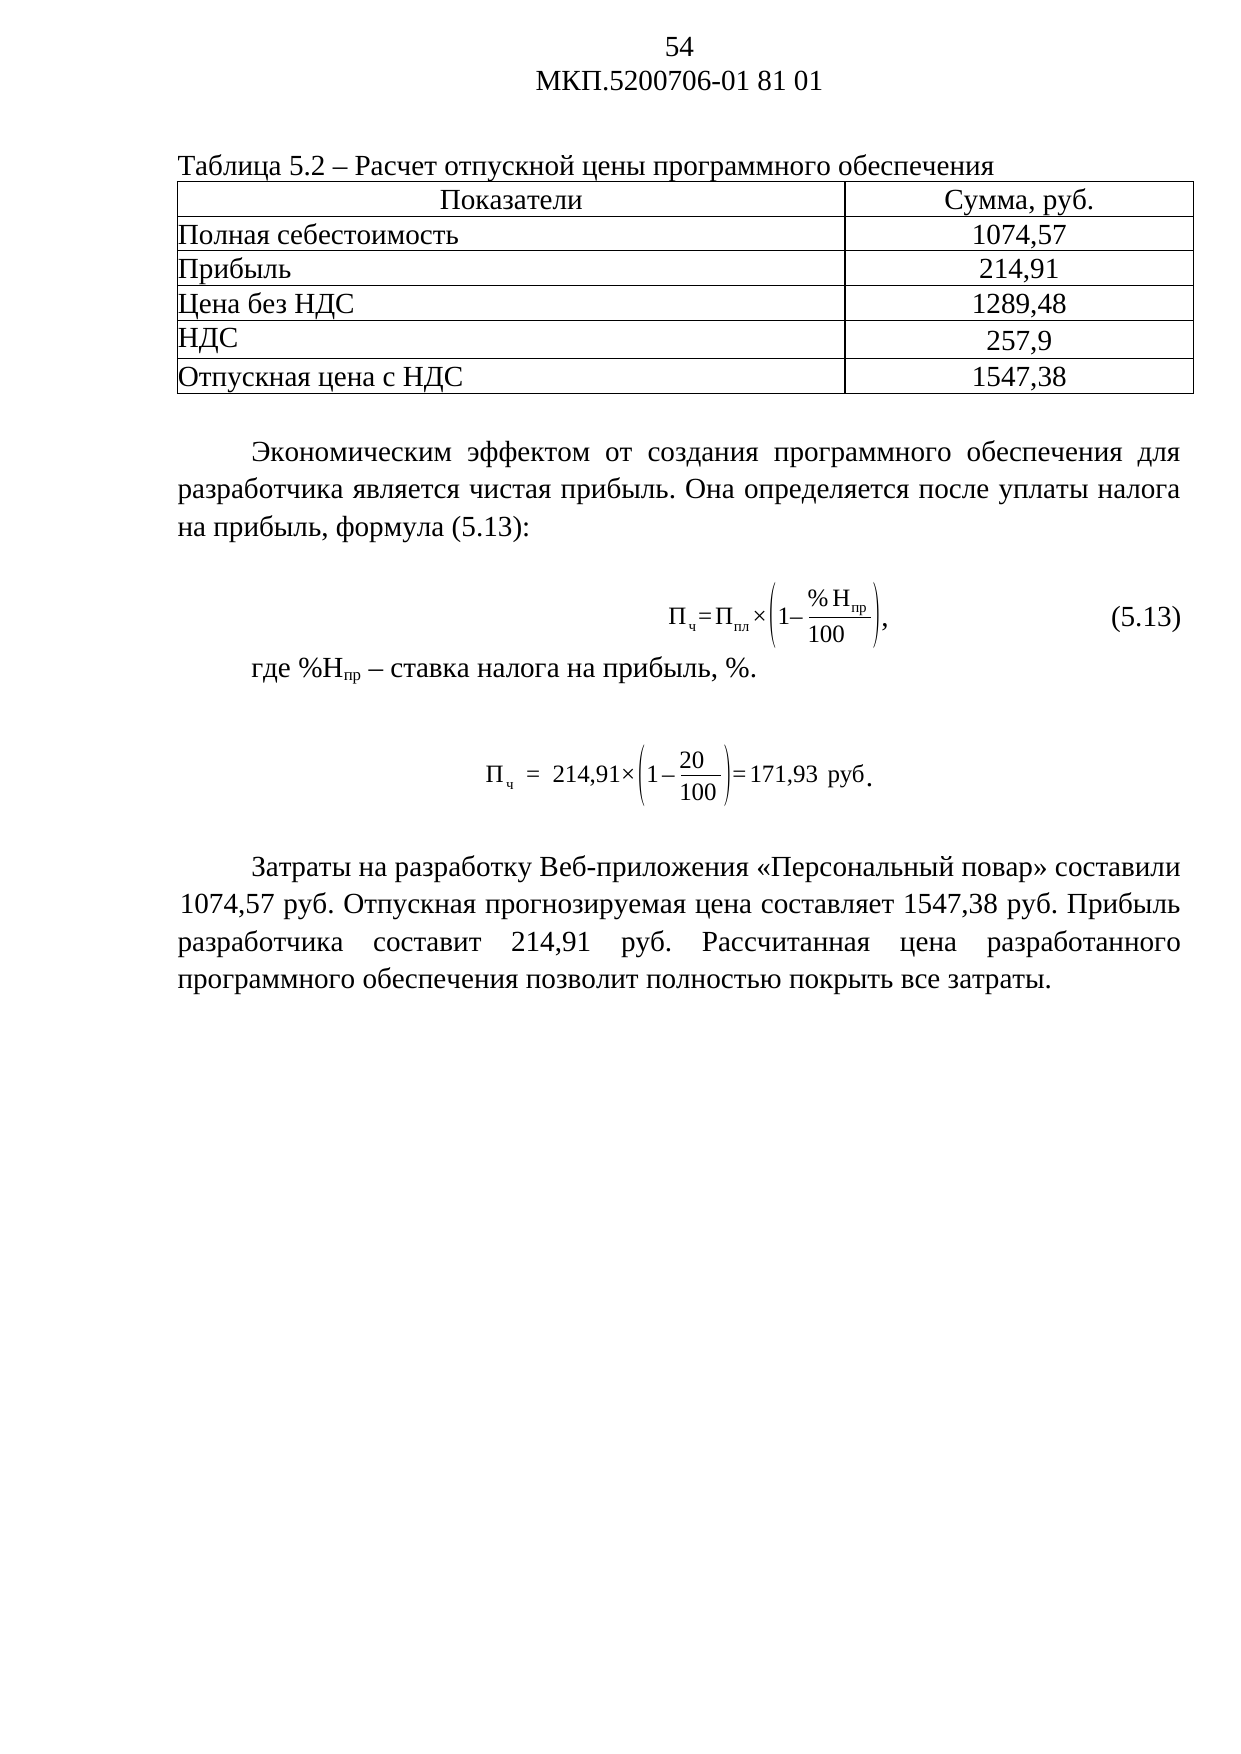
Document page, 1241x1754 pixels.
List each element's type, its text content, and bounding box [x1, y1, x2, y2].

text Таблица 5.2 – Расчет отпускной цены программного обеспечения [177, 148, 1181, 181]
text . [177, 744, 1181, 809]
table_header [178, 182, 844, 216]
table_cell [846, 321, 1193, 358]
text Экономическим эффектом от создания программного обеспечения для разработчика является чистая прибыль. Она определяется после уплаты налога на прибыль, формула (5.13): [177, 431, 1181, 544]
text Затраты на разработку Веб-приложения «Персональный повар» составили 1074,57 руб. Отпускная прогнозируемая цена составляет 1547,38 руб. Прибыль разработчика составит 214,91 руб. Рассчитанная цена разработанного программного обеспечения позволит полностью покрыть все затраты. [177, 846, 1181, 996]
text , (5.13) [177, 581, 1181, 650]
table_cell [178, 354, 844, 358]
text где %Нпр – ставка налога на прибыль, %. [177, 650, 1181, 684]
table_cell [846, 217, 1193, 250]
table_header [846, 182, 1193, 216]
